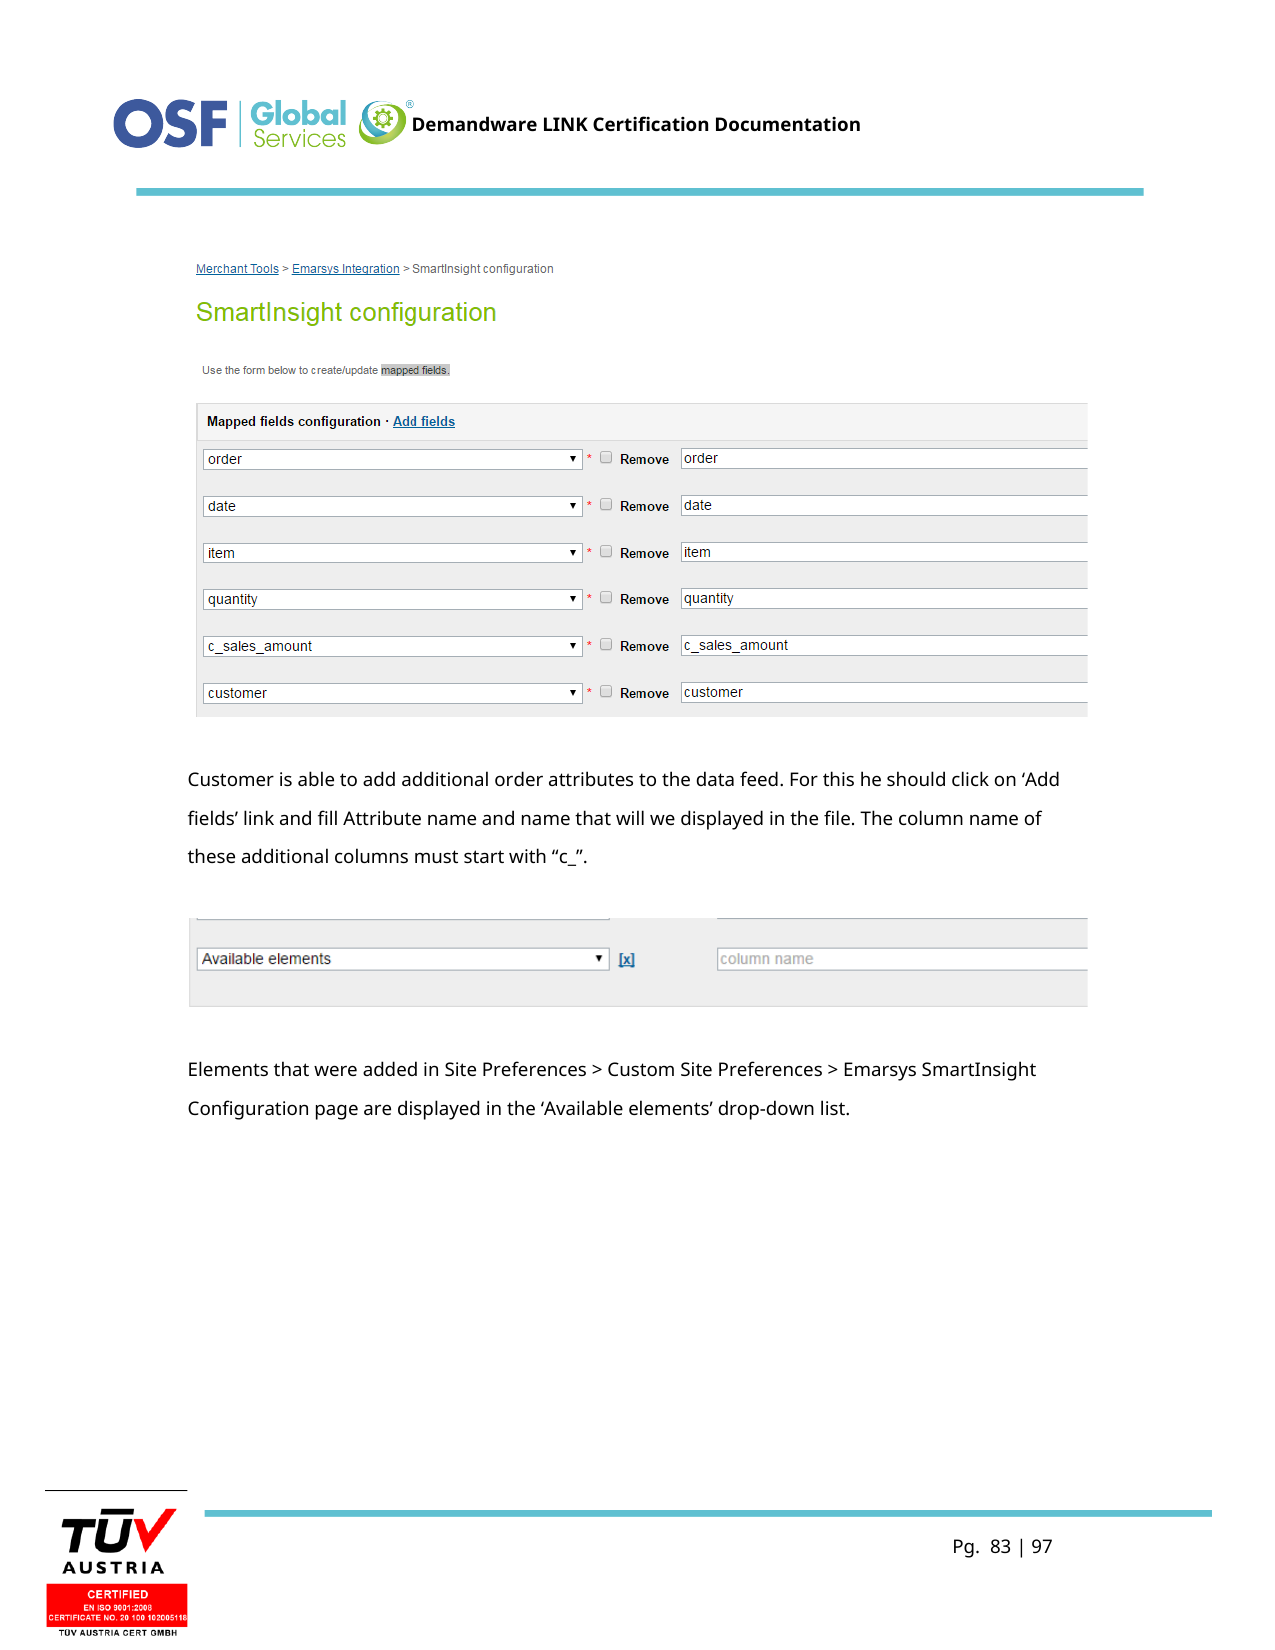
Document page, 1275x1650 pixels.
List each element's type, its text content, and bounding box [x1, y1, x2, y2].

picture [204, 1510, 1212, 1517]
picture [43, 1490, 187, 1634]
picture [136, 188, 1144, 196]
picture [187, 243, 1088, 717]
picture [113, 99, 414, 148]
text Elements that were added in Site Preferences > Custom Site Preferences > Emarsys SmartInsight Configuration page are displayed in the ‘Available elements’ drop-down list. [187, 1057, 1087, 1120]
picture [187, 918, 1088, 1007]
text Customer is able to add additional order attributes to the data feed. For this he should click on ‘Add fields’ link and fill Attribute name and name that will we displayed in the file. The column name of these additional columns must start with “c_”. [187, 767, 1087, 869]
